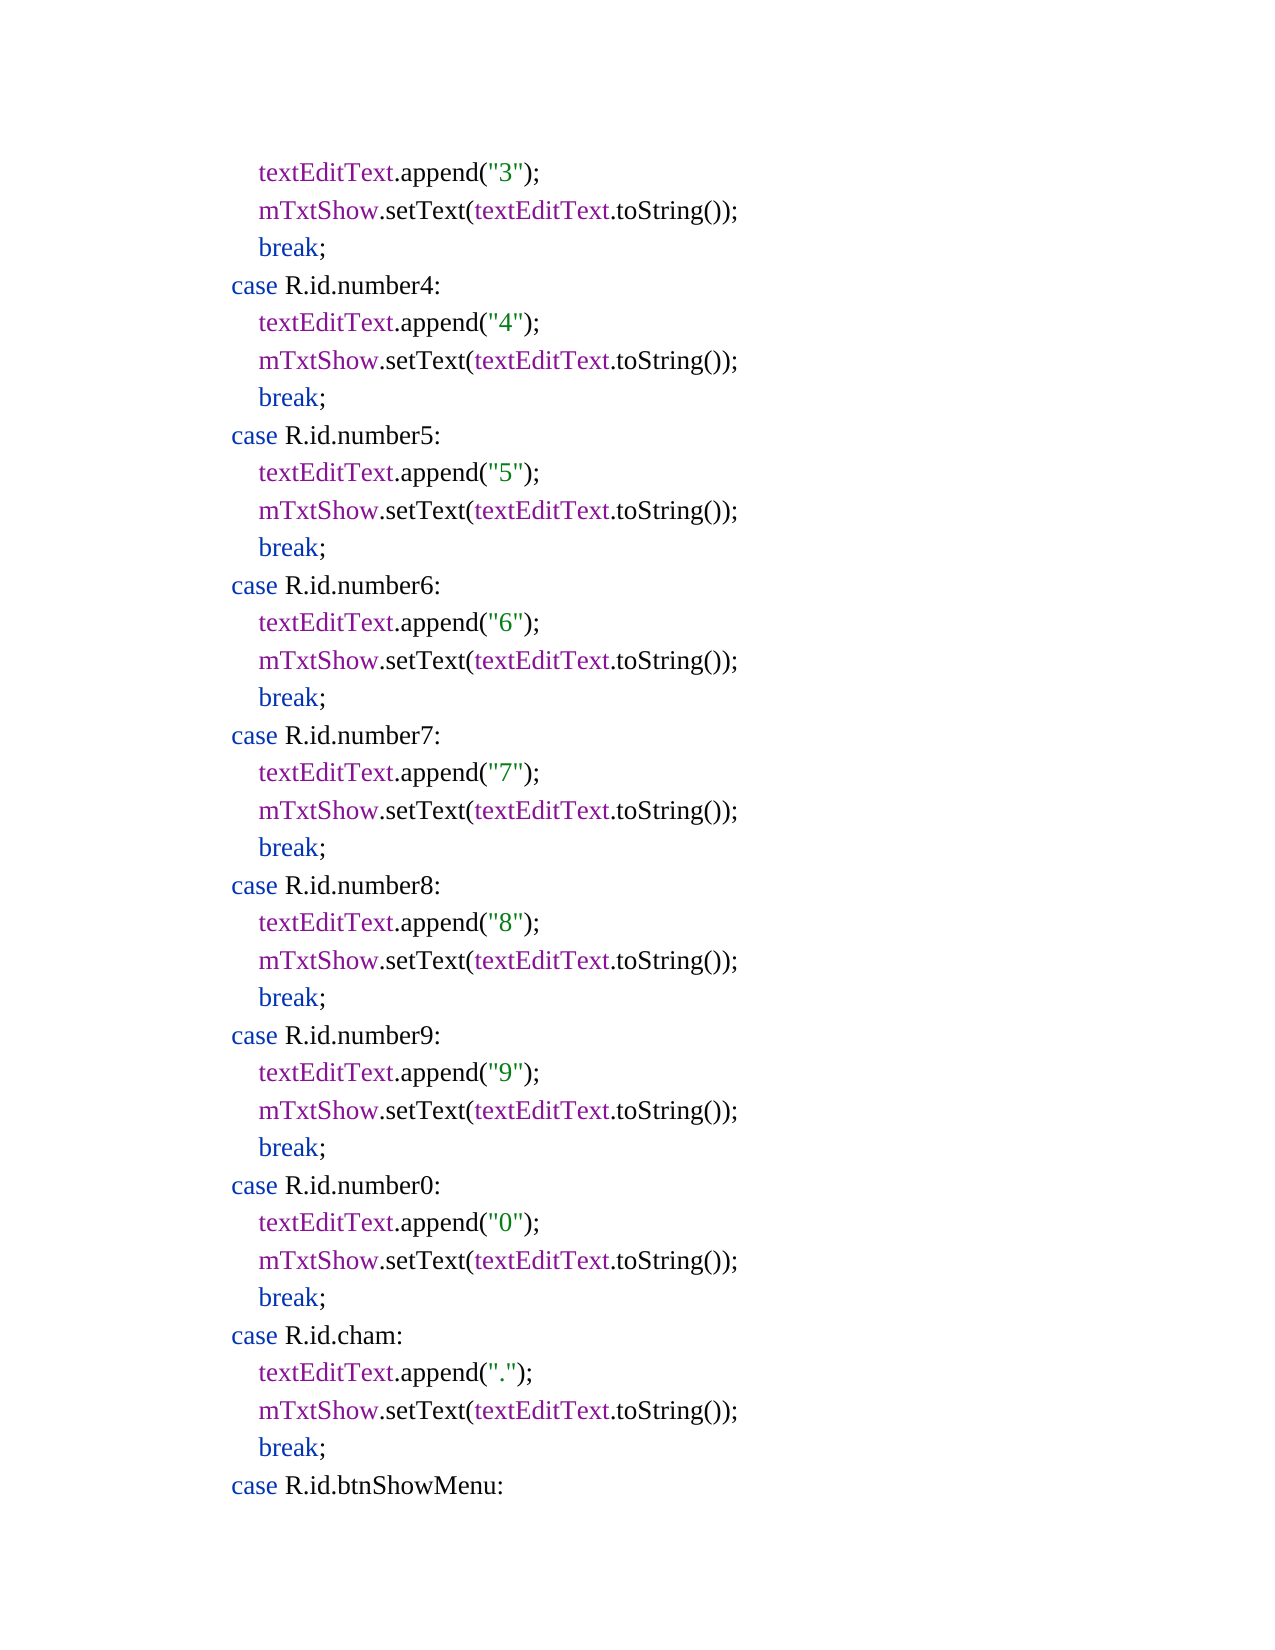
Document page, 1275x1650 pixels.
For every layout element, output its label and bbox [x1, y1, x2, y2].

text [150, 150, 1125, 1500]
